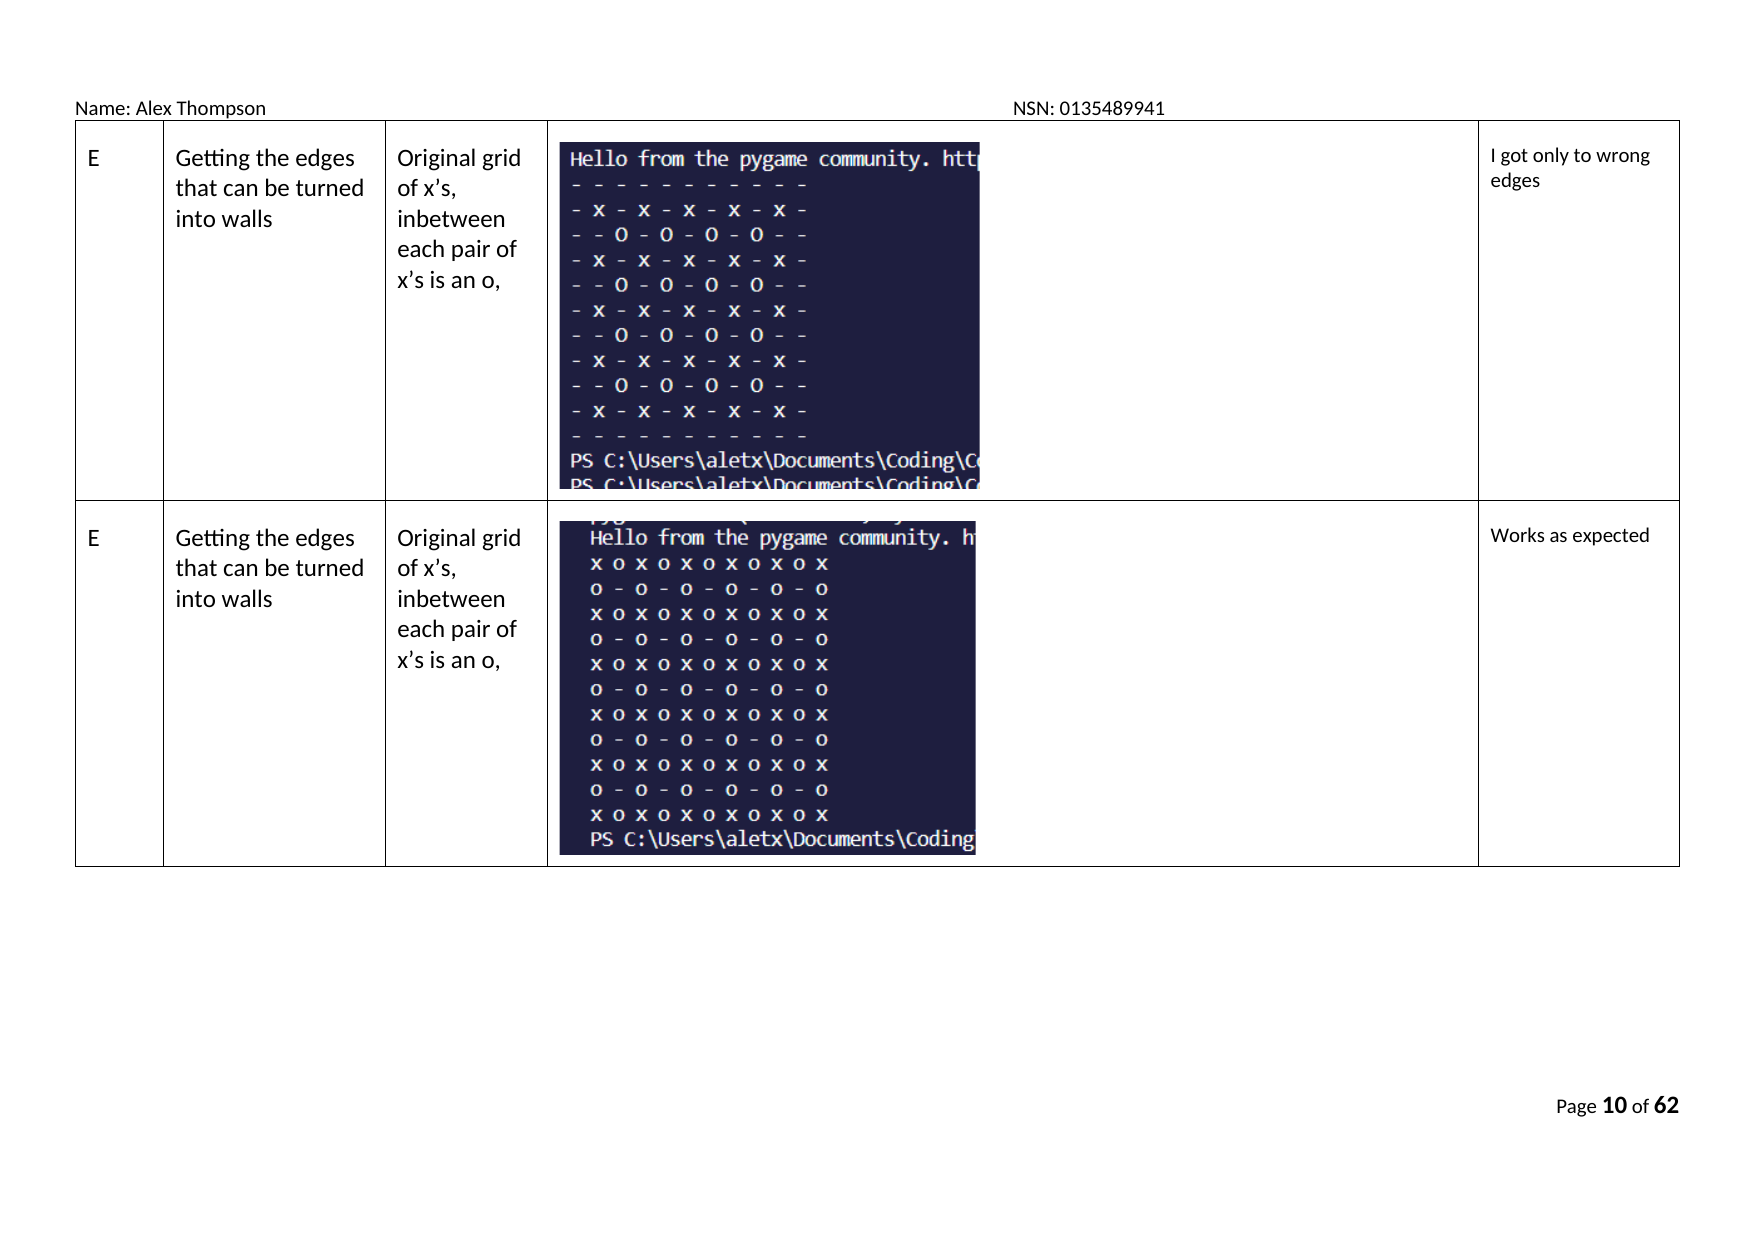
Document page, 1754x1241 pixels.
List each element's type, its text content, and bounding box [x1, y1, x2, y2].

table_cell [548, 121, 1478, 500]
table_cell [548, 501, 1478, 866]
table_cell Original grid of x’s, inbetween each pair of x’s is an o, [386, 121, 547, 500]
table_cell I got only to wrong edges [1479, 121, 1679, 500]
picture [559, 521, 976, 855]
table_cell E [76, 501, 163, 866]
table_cell Original grid of x’s, inbetween each pair of x’s is an o, [386, 501, 547, 866]
table_cell Works as expected [1479, 501, 1679, 866]
table_cell E [76, 121, 163, 500]
picture [559, 142, 980, 489]
table_cell Getting the edges that can be turned into walls [164, 121, 385, 500]
table_cell Getting the edges that can be turned into walls [164, 501, 385, 866]
